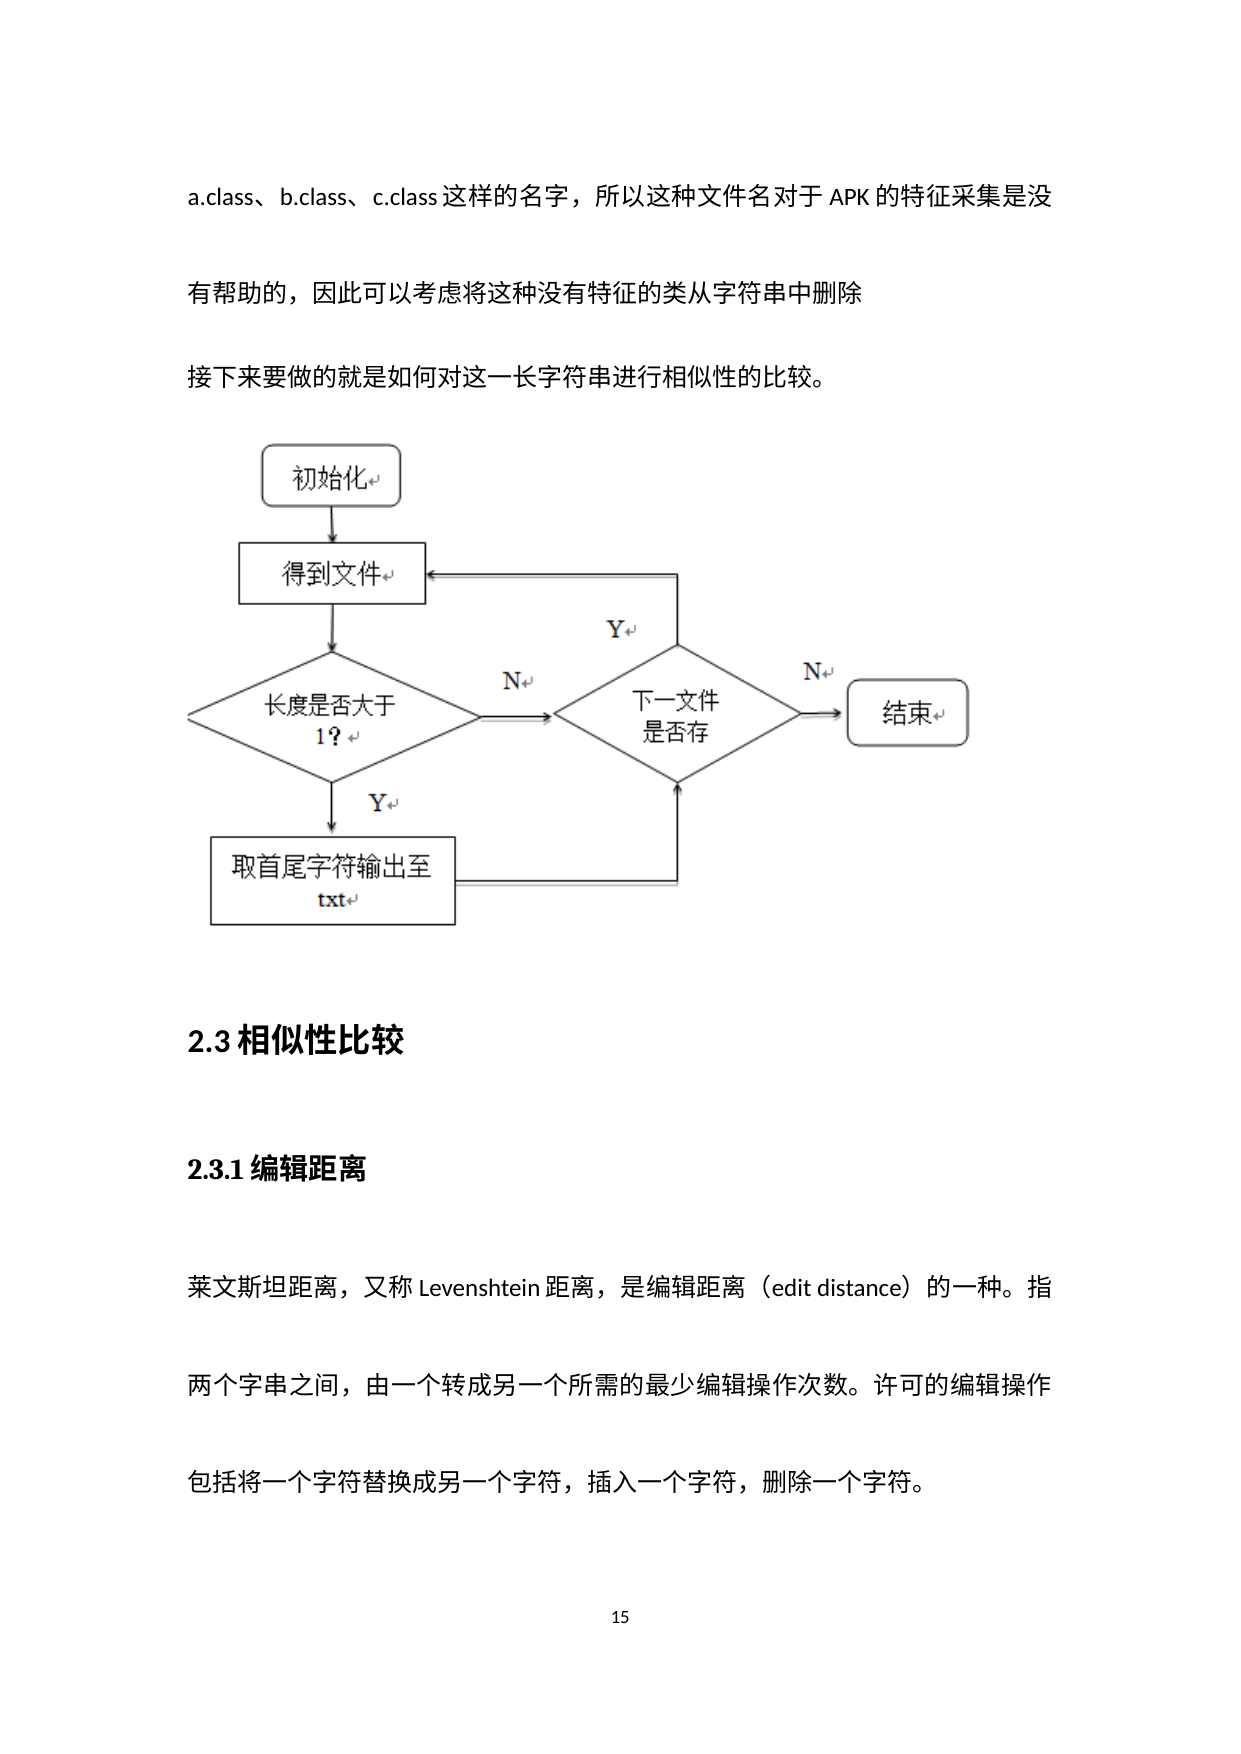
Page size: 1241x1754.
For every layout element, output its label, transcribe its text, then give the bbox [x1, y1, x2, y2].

subtitle 2.3.1 编辑距离 [187, 1134, 1053, 1199]
text 莱文斯坦距离，又称Levenshtein距离，是编辑距离（edit distance）的一种。指两个字串之间，由一个转成另一个所需的最少编辑操作次数。许可的编辑操作包括将一个字符替换成另一个字符，插入一个字符，删除一个字符。 [187, 1253, 1053, 1513]
picture [187, 425, 1007, 932]
subtitle 2.3 相似性比较 [187, 1005, 1053, 1070]
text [187, 162, 1053, 324]
text 接下来要做的就是如何对这一长字符串进行相似性的比较。 [187, 343, 1053, 408]
